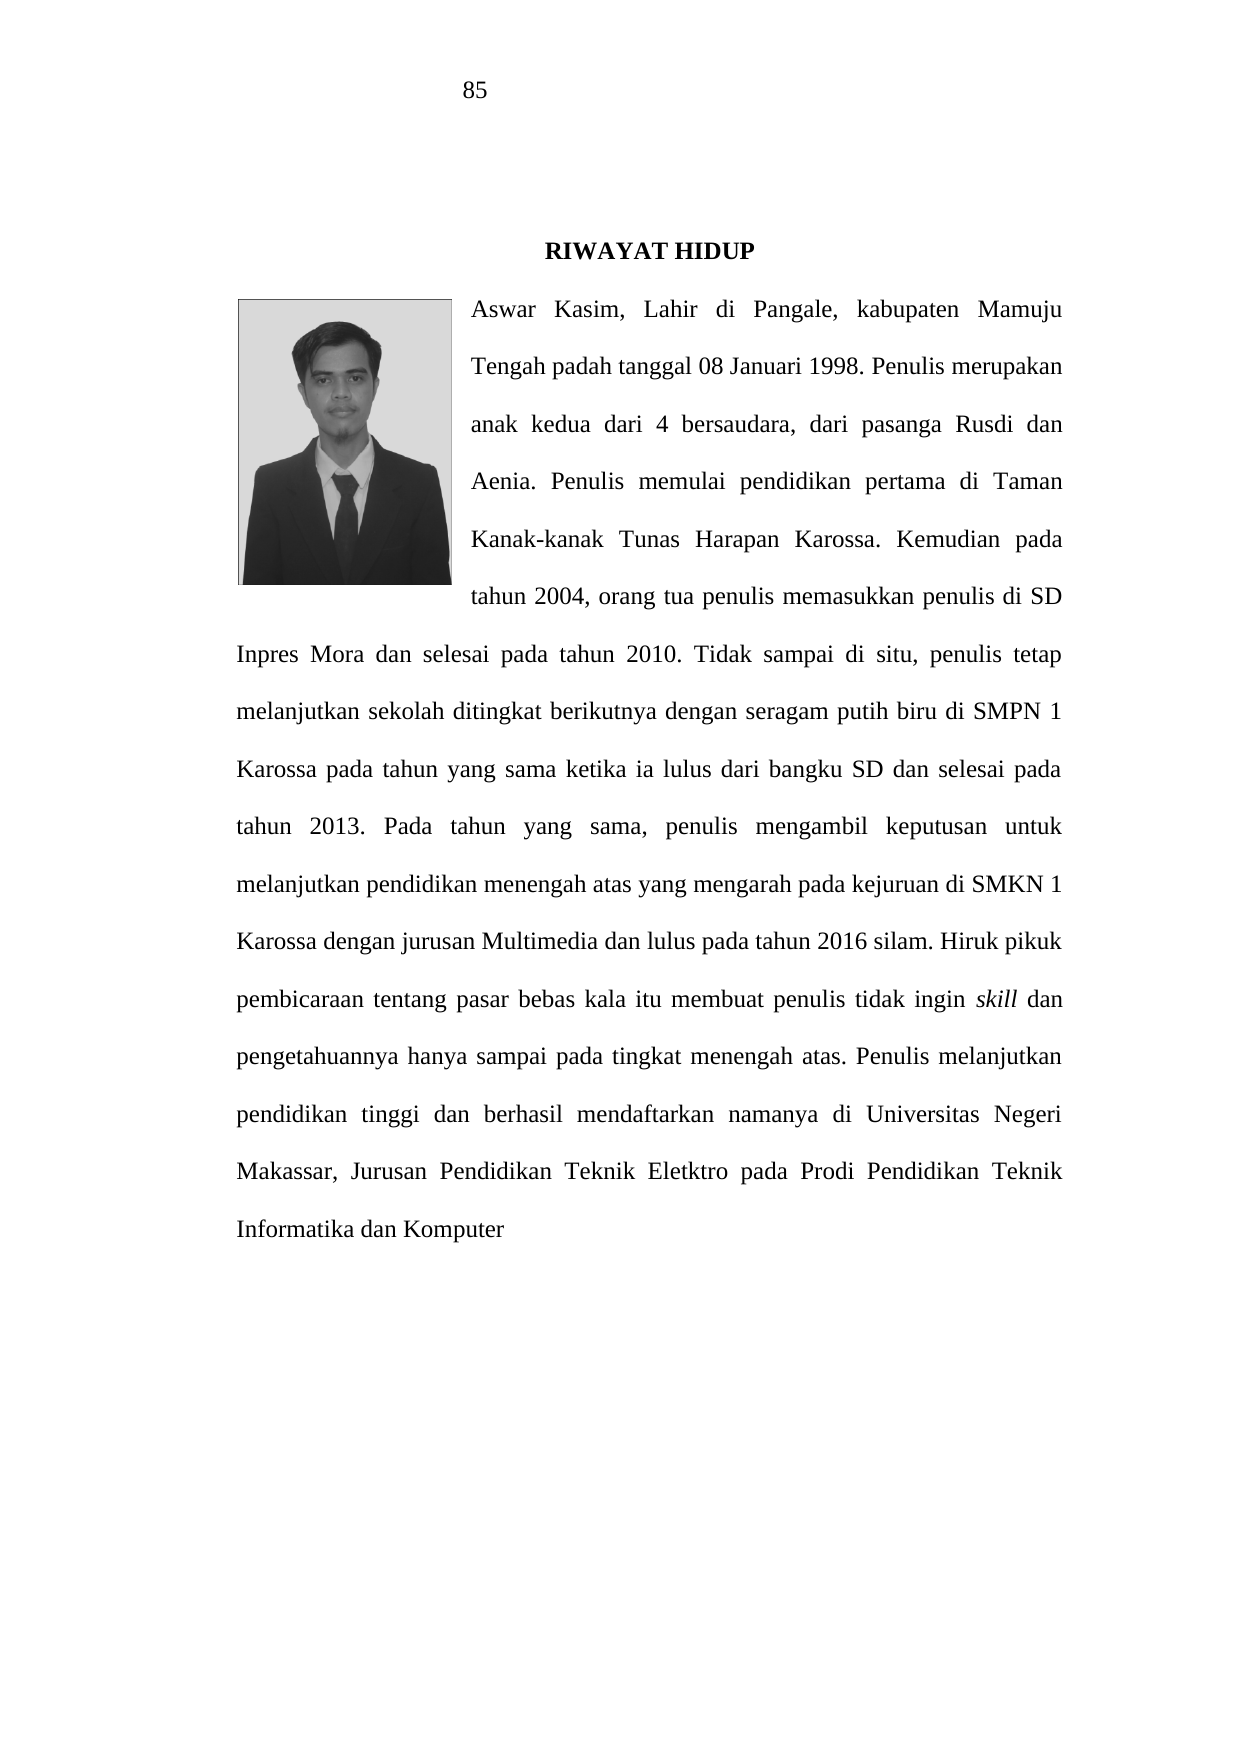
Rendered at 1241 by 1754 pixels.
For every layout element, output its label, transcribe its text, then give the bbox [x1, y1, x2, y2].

text Aswar Kasim, Lahir di Pangale, kabupaten Mamuju Tengah padah tanggal 08 Januari 1998. Penulis merupakan anak kedua dari 4 bersaudara, dari pasanga Rusdi dan Aenia. Penulis memulai pendidikan pertama di Taman Kanak-kanak Tunas Harapan Karossa. Kemudian pada tahun 2004, orang tua penulis memasukkan penulis di SD Inpres Mora dan selesai pada tahun 2010. Tidak sampai di situ, penulis tetap melanjutkan sekolah ditingkat berikutnya dengan seragam putih biru di SMPN 1 Karossa pada tahun yang sama ketika ia lulus dari bangku SD dan selesai pada tahun 2013. Pada tahun yang sama, penulis mengambil keputusan untuk melanjutkan pendidikan menengah atas yang mengarah pada kejuruan di SMKN 1 Karossa dengan jurusan Multimedia dan lulus pada tahun 2016 silam. Hiruk pikuk pembicaraan tentang pasar bebas kala itu membuat penulis tidak ingin skill dan pengetahuannya hanya sampai pada tingkat menengah atas. Penulis melanjutkan pendidikan tinggi dan berhasil mendaftarkan namanya di Universitas Negeri Makassar, Jurusan Pendidikan Teknik Eletktro pada Prodi Pendidikan Teknik Informatika dan Komputer [236, 294, 1063, 1242]
text RIWAYAT HIDUP [236, 236, 1063, 265]
